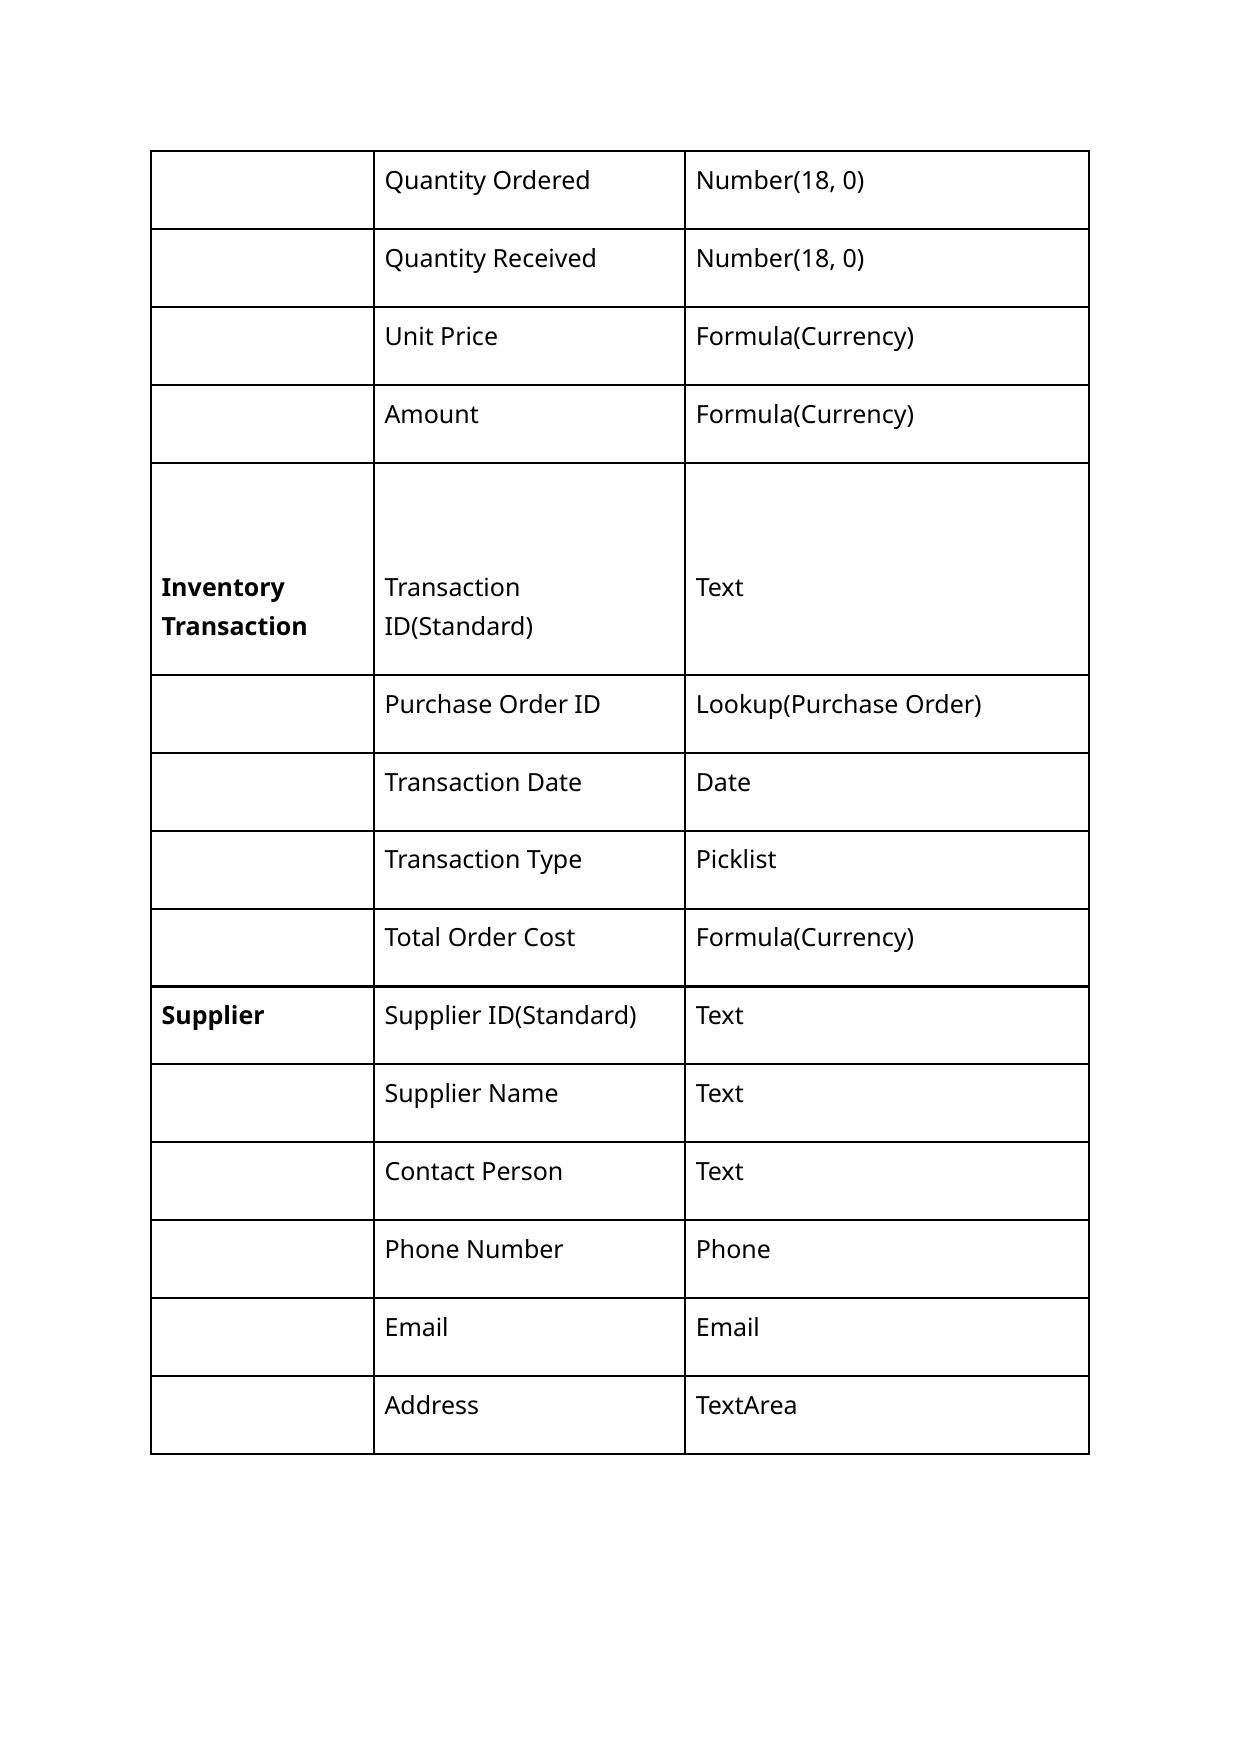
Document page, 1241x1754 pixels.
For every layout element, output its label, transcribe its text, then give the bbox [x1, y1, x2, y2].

table_cell [152, 1299, 373, 1375]
table_cell Email [686, 1299, 1088, 1375]
table_cell [152, 1065, 373, 1141]
table_cell Quantity Received [375, 230, 684, 306]
table_cell Unit Price [375, 308, 684, 384]
table_cell [152, 1143, 373, 1219]
table_cell [152, 308, 373, 384]
table_cell [152, 152, 373, 228]
table_cell Transaction ID(Standard) [375, 464, 684, 674]
table_cell TextArea [686, 1377, 1088, 1453]
table_cell Formula(Currency) [686, 308, 1088, 384]
table_cell Phone Number [375, 1221, 684, 1297]
table_cell Purchase Order ID [375, 676, 684, 752]
table_cell [152, 1377, 373, 1453]
table_cell Quantity Ordered [375, 152, 684, 228]
table_cell [152, 1221, 373, 1297]
table_cell Lookup(Purchase Order) [686, 676, 1088, 752]
table_cell Email [375, 1299, 684, 1375]
table_cell Address [375, 1377, 684, 1453]
table_cell Amount [375, 386, 684, 462]
table_cell Text [686, 988, 1088, 1063]
table_cell Supplier Name [375, 1065, 684, 1141]
table_cell Supplier ID(Standard) [375, 988, 684, 1063]
table_cell Total Order Cost [375, 910, 684, 985]
table_cell Formula(Currency) [686, 386, 1088, 462]
table_cell Inventory Transaction [152, 464, 373, 674]
table_cell Formula(Currency) [686, 910, 1088, 985]
table_cell Text [686, 1065, 1088, 1141]
table_cell Supplier [152, 988, 373, 1063]
table_cell [152, 230, 373, 306]
table_cell [152, 386, 373, 462]
table_cell Number(18, 0) [686, 230, 1088, 306]
table_cell Picklist [686, 832, 1088, 907]
table_cell Text [686, 464, 1088, 674]
table_cell Phone [686, 1221, 1088, 1297]
table_cell [152, 832, 373, 907]
table_cell Text [686, 1143, 1088, 1219]
table_cell [152, 676, 373, 752]
table_cell Transaction Date [375, 754, 684, 829]
table_cell Date [686, 754, 1088, 829]
table_cell Number(18, 0) [686, 152, 1088, 228]
table_cell [152, 754, 373, 829]
table_cell Transaction Type [375, 832, 684, 907]
table_cell [152, 910, 373, 985]
table_cell Contact Person [375, 1143, 684, 1219]
